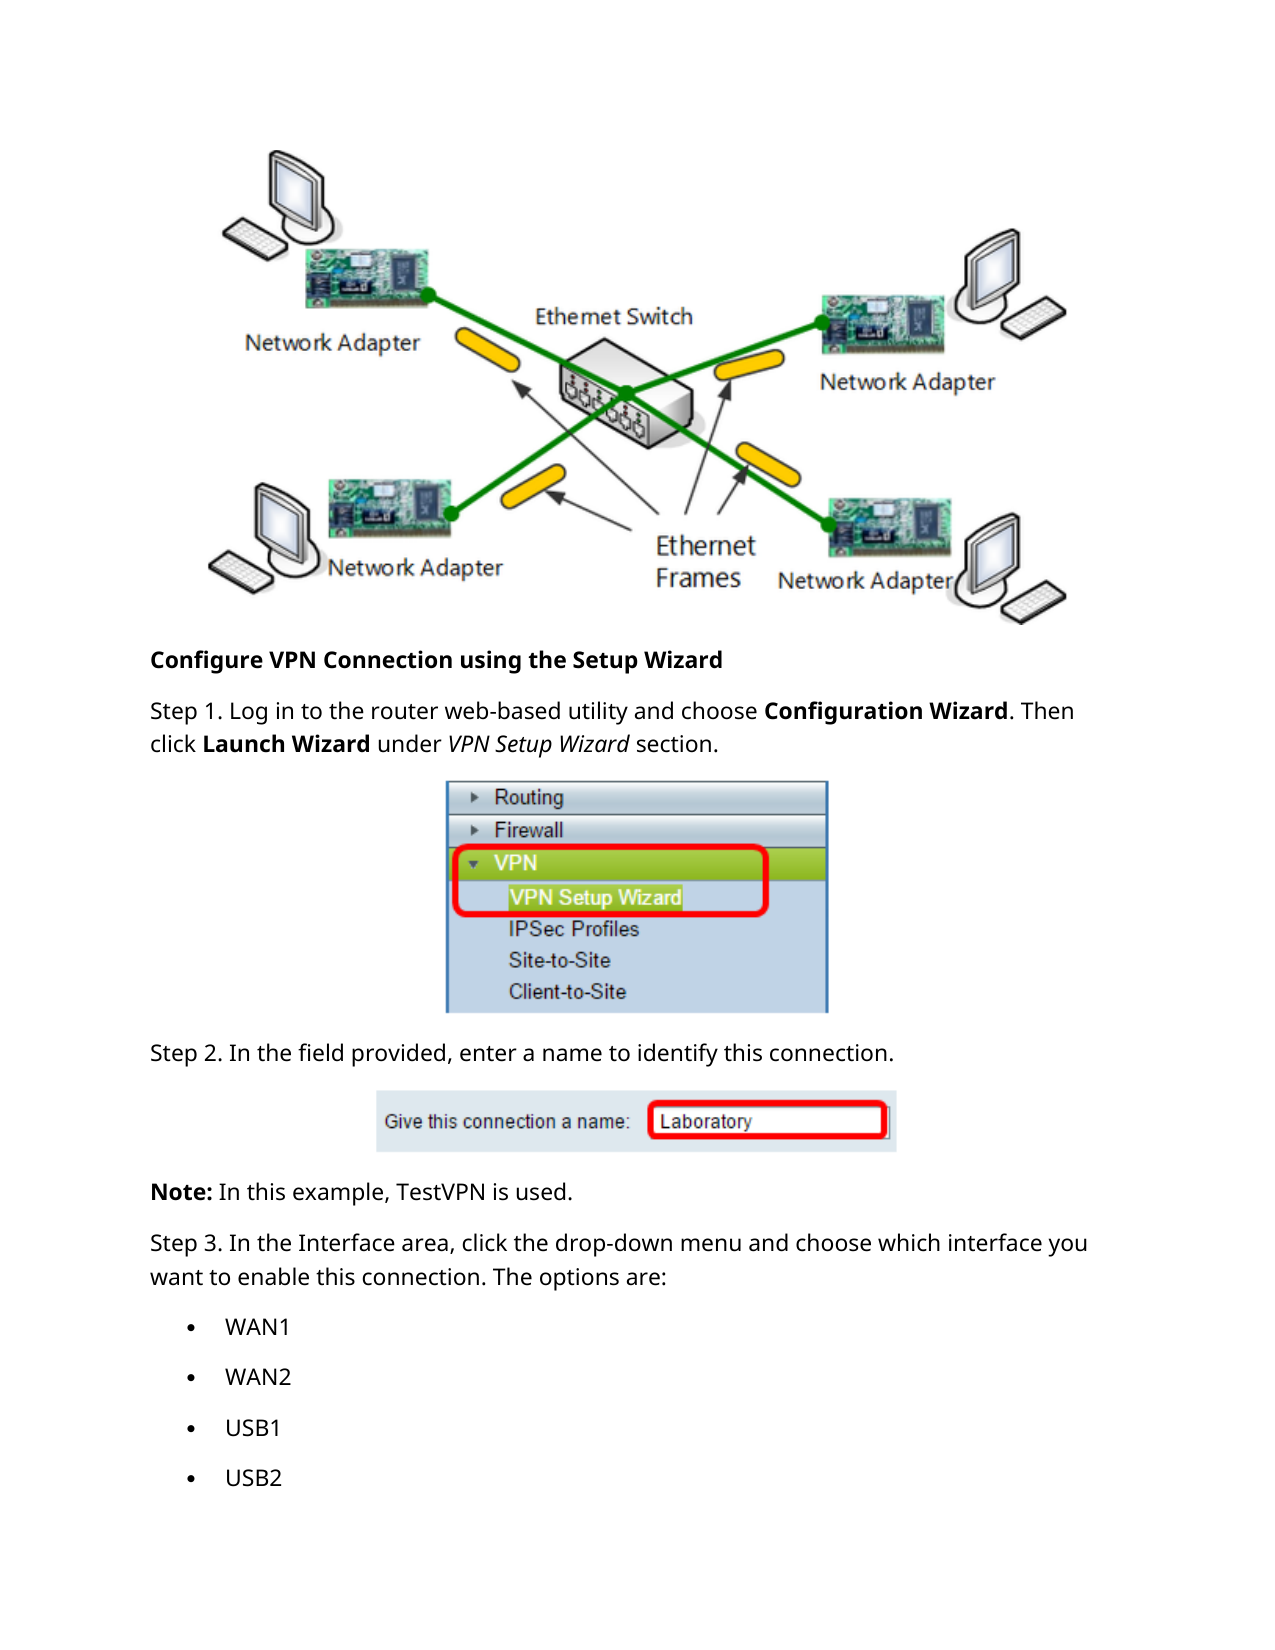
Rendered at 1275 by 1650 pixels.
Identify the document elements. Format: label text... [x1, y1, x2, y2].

text Configure VPN Connection using the Setup Wizard [150, 644, 1125, 675]
picture [375, 1087, 900, 1157]
list USB1 [187, 1412, 1125, 1443]
text Step 3. In the Interface area, click the drop-down menu and choose which interface you want to enable this connection. The options are: [150, 1227, 1125, 1292]
picture [443, 778, 832, 1018]
picture [207, 150, 1068, 625]
list WAN1 [187, 1311, 1125, 1342]
text Note: In this example, TestVPN is used. [150, 1176, 1125, 1207]
list WAN2 [187, 1361, 1125, 1392]
text Step 1. Log in to the router web-based utility and choose Configuration Wizard. Then click Launch Wizard under VPN Setup Wizard section. [150, 694, 1125, 759]
list USB2 [187, 1462, 1125, 1493]
text Step 2. In the field provided, enter a name to identify this connection. [150, 1037, 1125, 1068]
